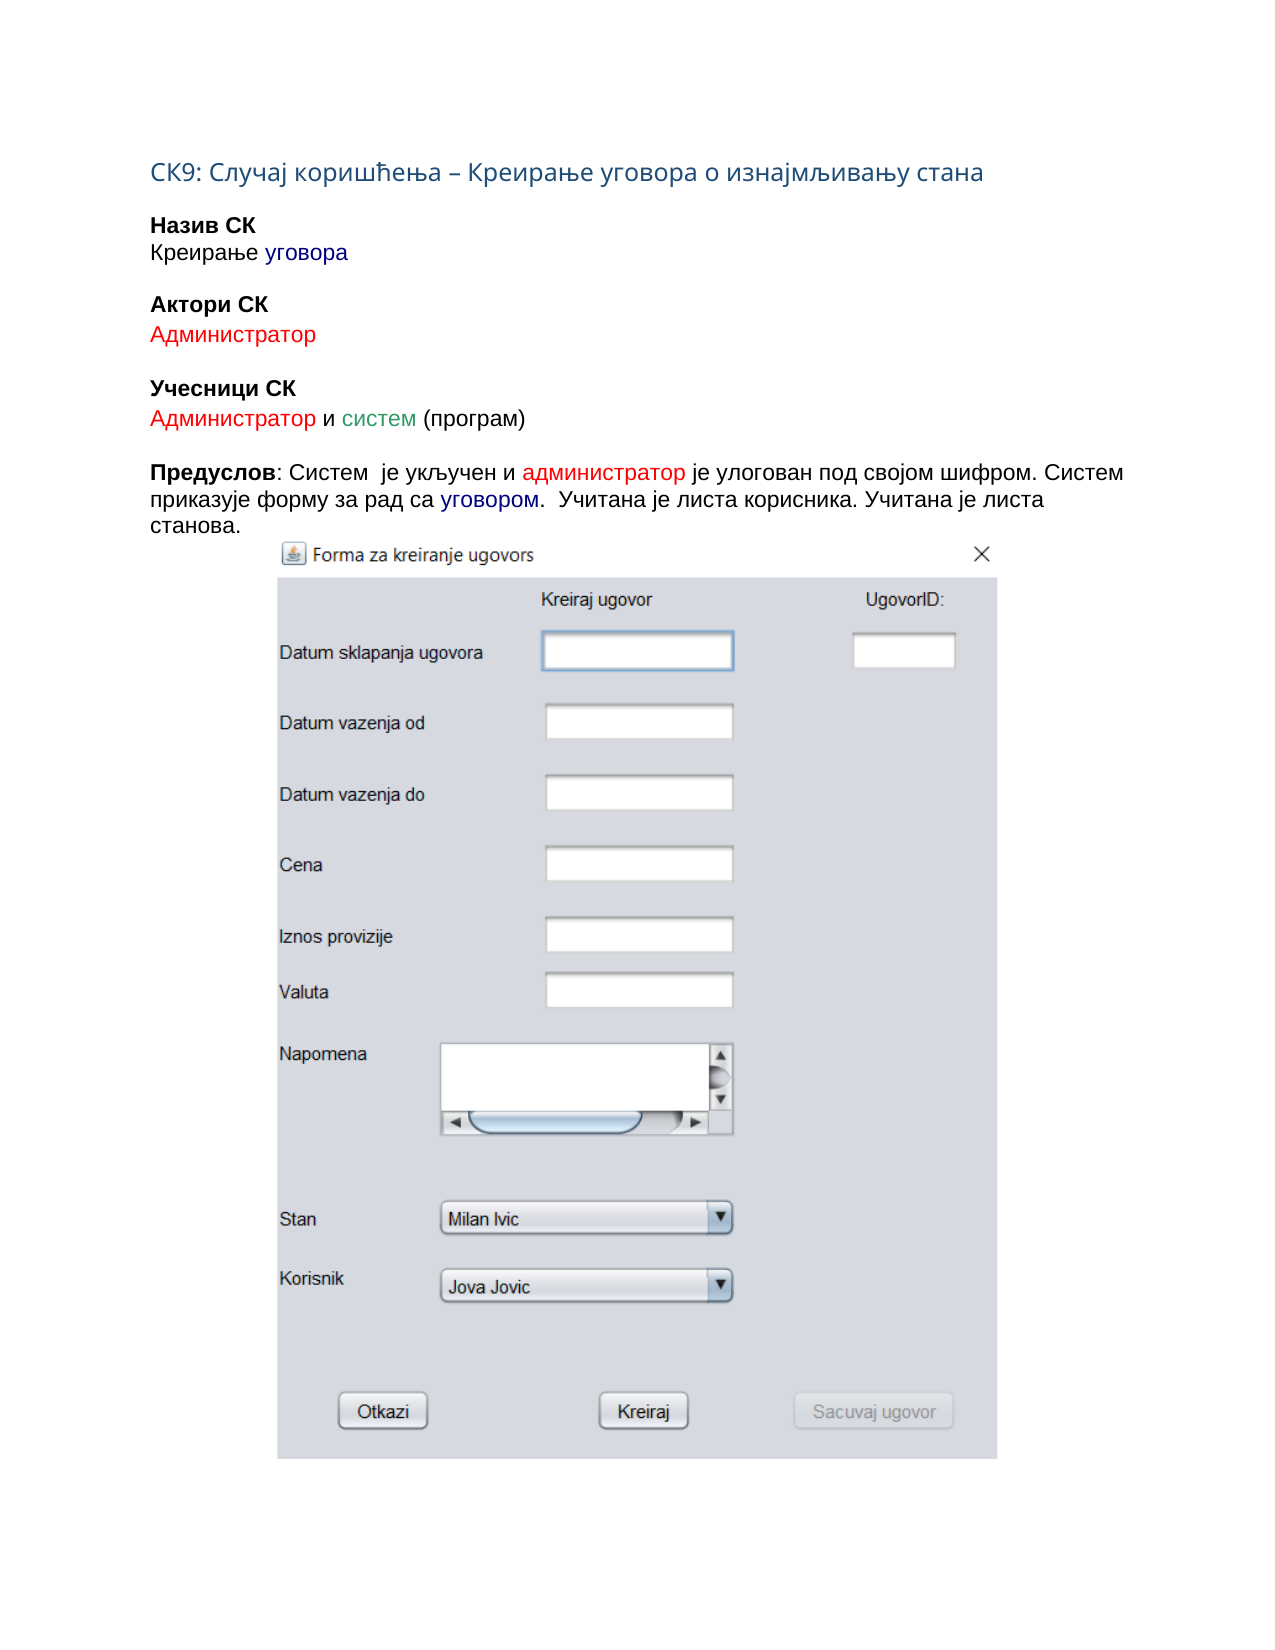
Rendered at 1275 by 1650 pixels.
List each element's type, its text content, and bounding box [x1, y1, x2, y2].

text Учесници СК [150, 375, 1125, 402]
text Предуслов: Систем је укључен и администратор je улогован под својом шифром. Систем приказује форму за рад са уговором. Учитана је листа корисника. Учитана је листа станова. [150, 459, 1125, 538]
text Креирање уговора [150, 238, 1125, 265]
text Актори СК [150, 291, 1125, 318]
text Назив СК [150, 212, 1125, 238]
subtitle СК9: Случај коришћења – Креирање уговора о изнајмљивању стана [150, 154, 1125, 188]
picture [277, 538, 998, 1459]
text Администратор и систем (програм) [150, 402, 1125, 433]
text Администратор [150, 318, 1125, 349]
